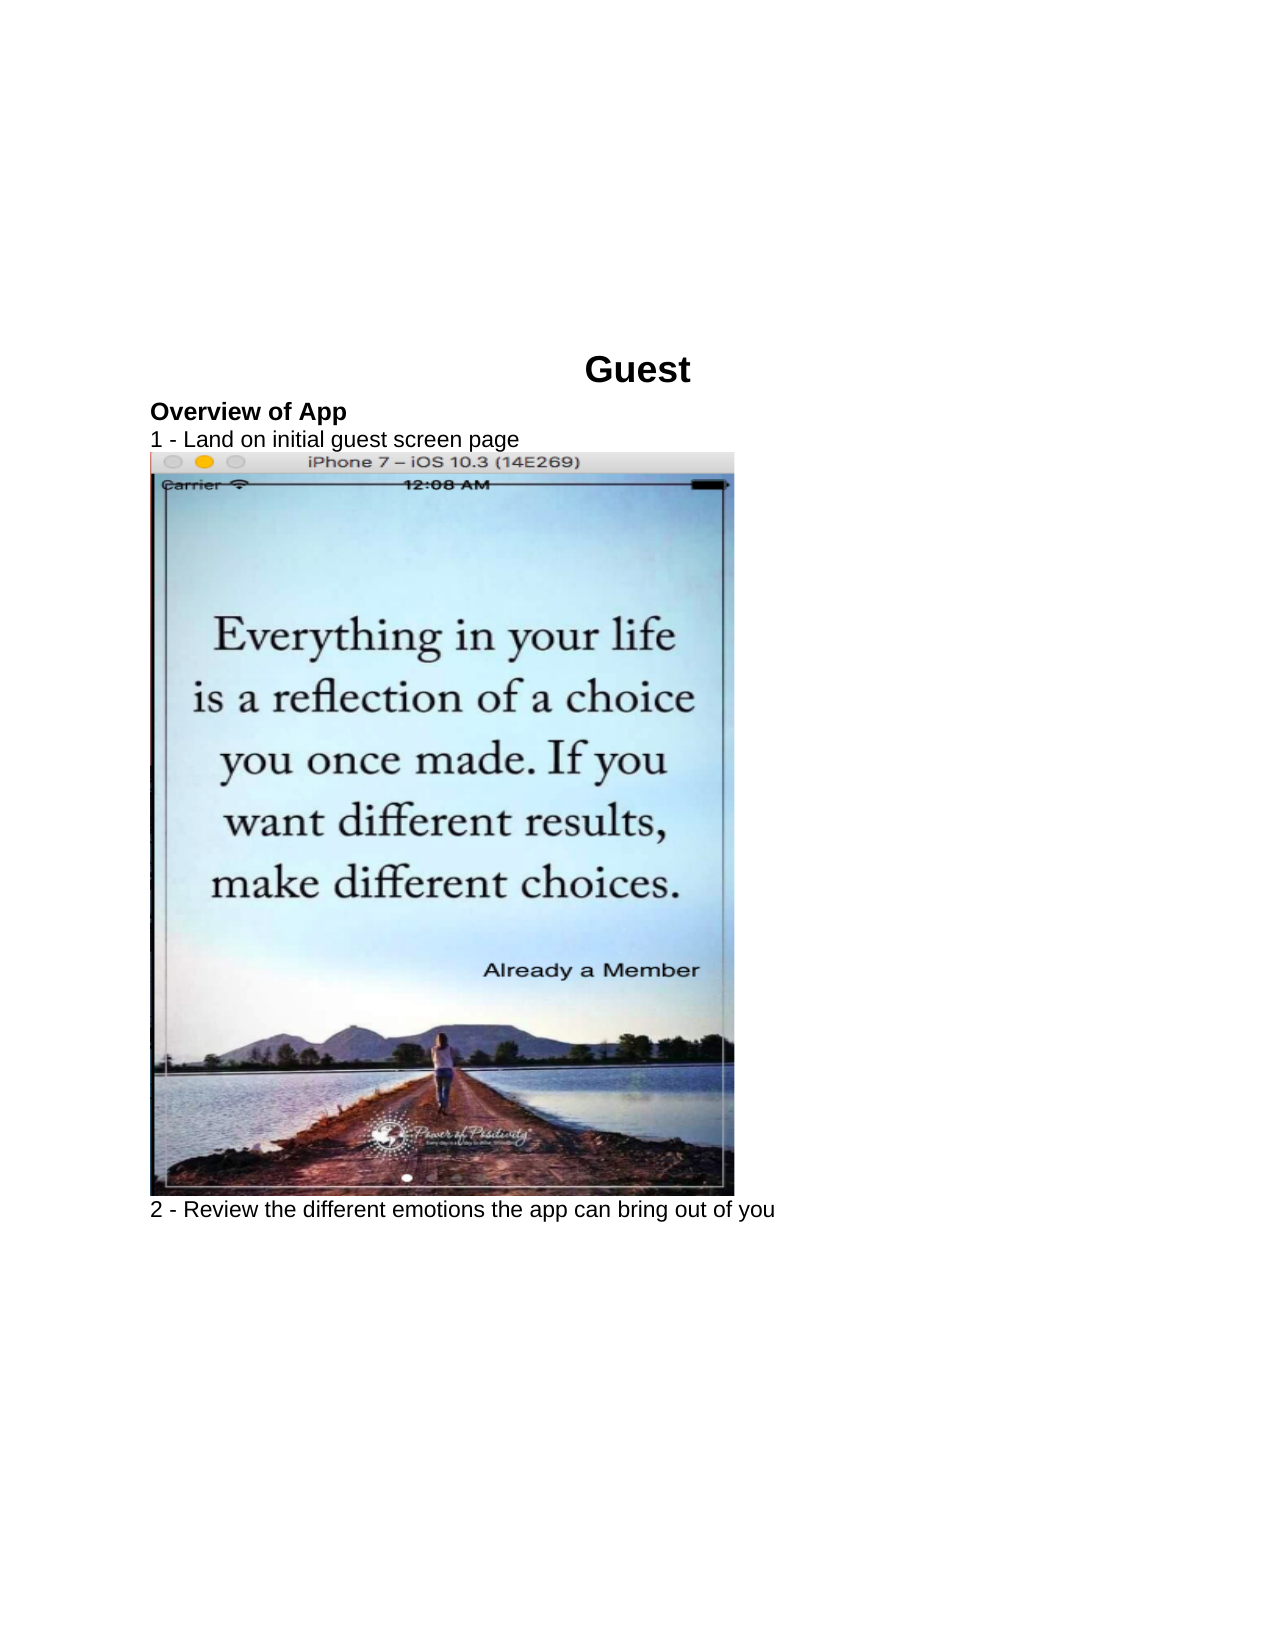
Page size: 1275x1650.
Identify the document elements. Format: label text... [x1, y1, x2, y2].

text 1 - Land on initial guest screen page [150, 426, 1125, 452]
text 2 - Review the different emotions the app can bring out of you [150, 1196, 1125, 1222]
text Overview of App [150, 397, 1125, 426]
text Guest [150, 347, 1125, 391]
picture [150, 452, 735, 1196]
